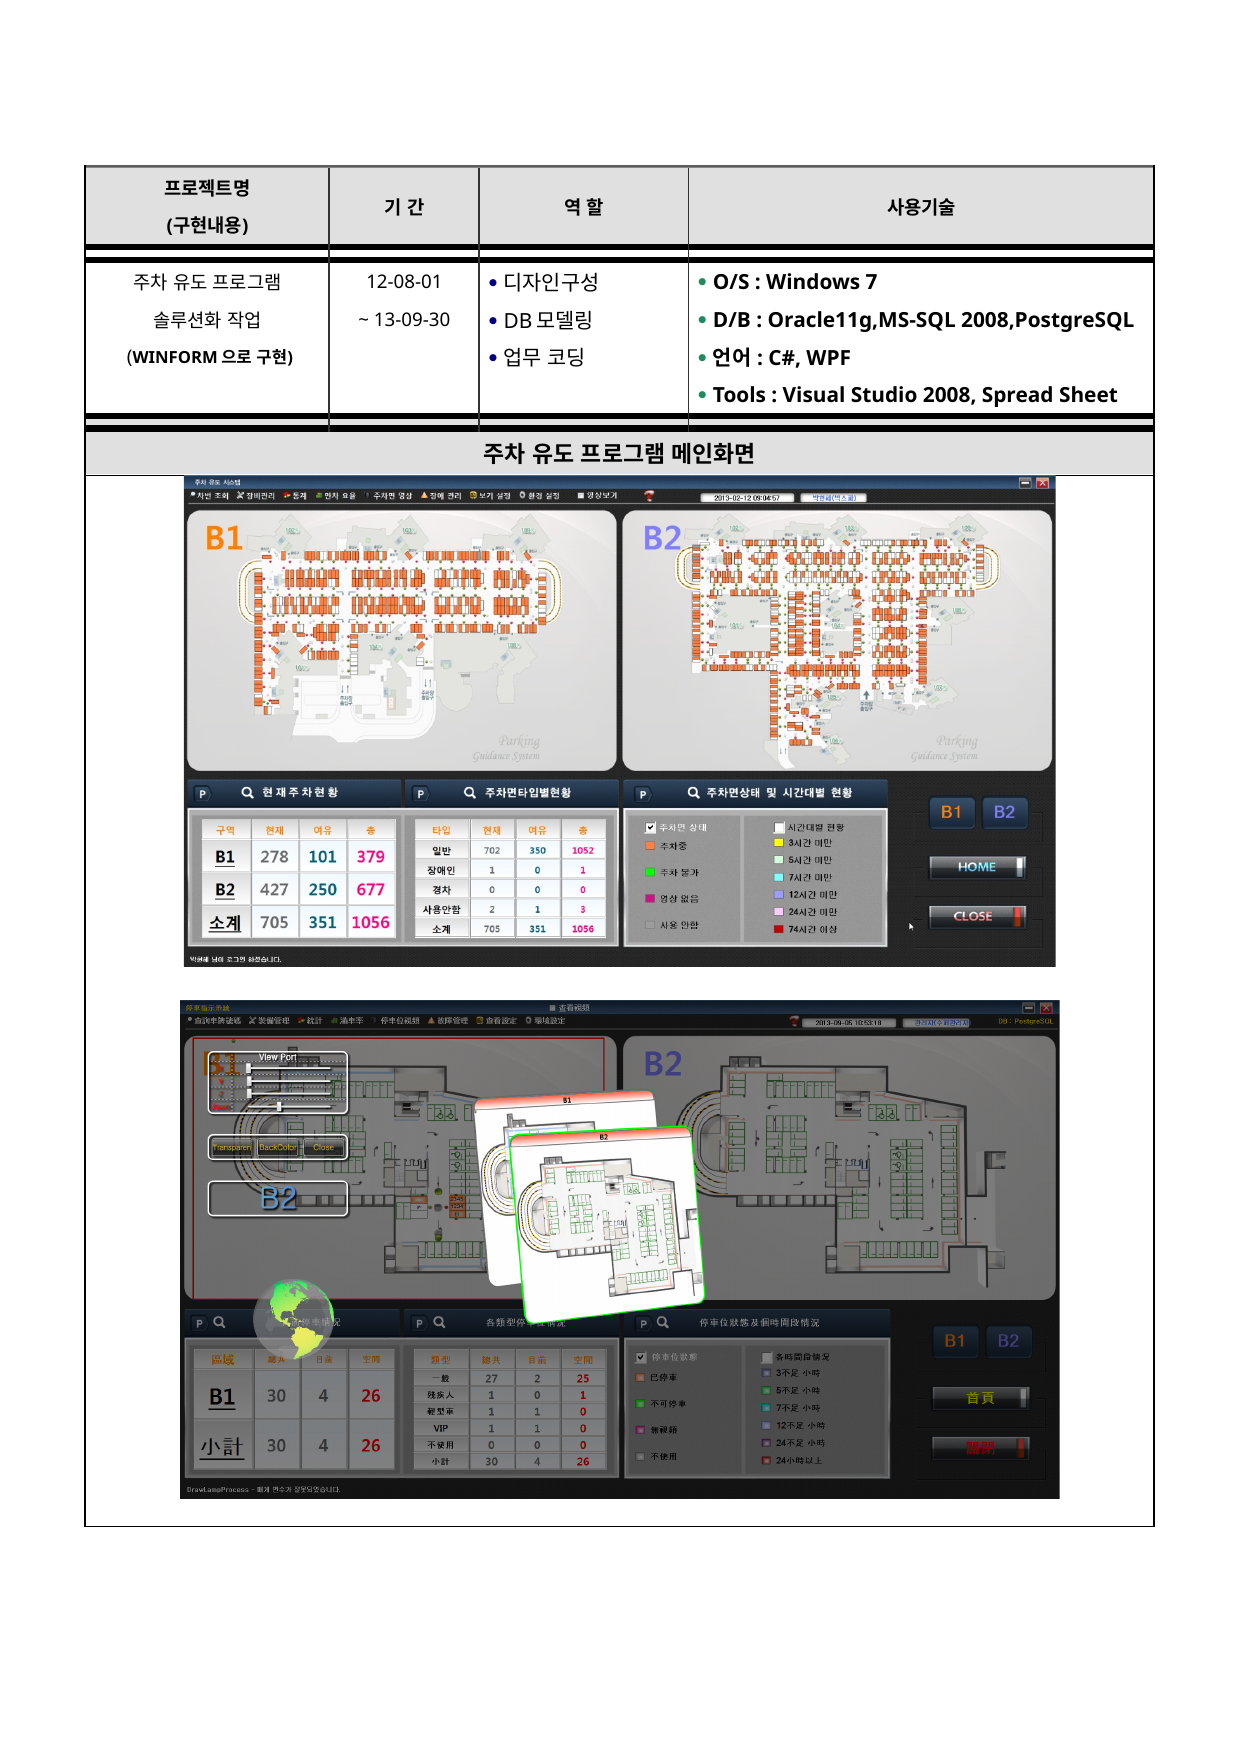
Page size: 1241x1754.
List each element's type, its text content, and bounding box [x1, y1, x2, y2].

table_cell · O/S : Windows 7 · D/B : Oracle11g,MS-SQL 2008,PostgreSQL · 언어 : C#, WPF · Tools : Visual Studio 2008, Spread Sheet [689, 263, 1153, 413]
picture [183, 475, 1056, 967]
table_header 프로젝트명 (구현내용) [86, 168, 328, 244]
table_header 기 간 [330, 168, 478, 244]
table_header 사용기술 [689, 168, 1153, 244]
table_cell · 디자인구성 · DB모델링 · 업무 코딩 [480, 263, 688, 413]
table_cell [86, 476, 1153, 1526]
table_cell 주차 유도 프로그램 솔루션화 작업 (WINFORM으로 구현) [86, 263, 328, 413]
table_cell 주차 유도 프로그램 메인화면 [86, 432, 1153, 474]
table_cell 12-08-01 ~ 13-09-30 [330, 263, 478, 413]
table_header 역 할 [480, 168, 688, 244]
picture [180, 1000, 1060, 1499]
